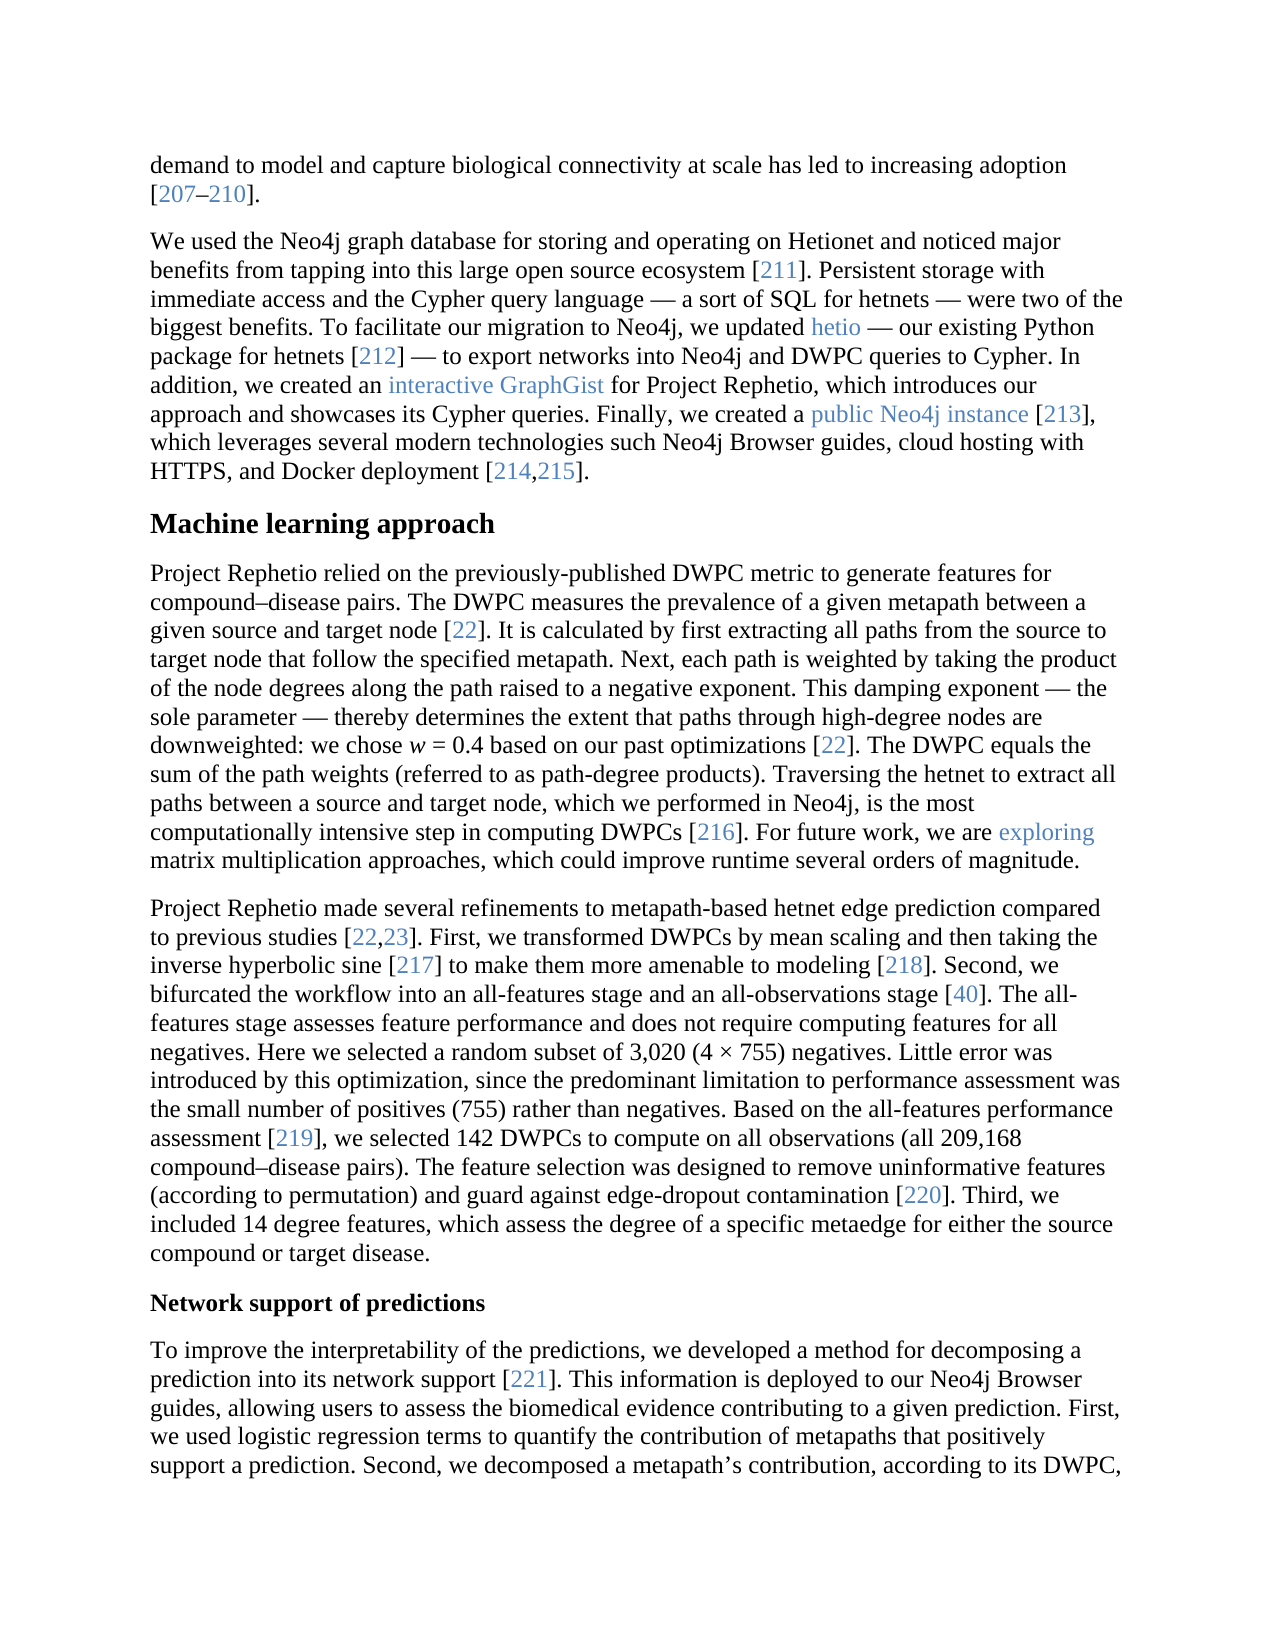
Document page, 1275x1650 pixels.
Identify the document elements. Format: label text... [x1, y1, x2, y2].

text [150, 150, 1125, 207]
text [150, 1335, 1125, 1479]
text Project Rephetio relied on the previously-published DWPC metric to generate features for compound–disease pairs. The DWPC measures the prevalence of a given metapath between a given source and target node [22]. It is calculated by first extracting all paths from the source to target node that follow the specified metapath. Next, each path is weighted by taking the product of the node degrees along the path raised to a negative exponent. This damping exponent — the sole parameter — thereby determines the extent that paths through high-degree nodes are downweighted: we chose w = 0.4 based on our past optimizations [22]. The DWPC equals the sum of the path weights (referred to as path-degree products). Traversing the hetnet to extract all paths between a source and target node, which we performed in Neo4j, is the most computationally intensive step in computing DWPCs [216]. For future work, we are exploring matrix multiplication approaches, which could improve runtime several orders of magnitude. [150, 558, 1125, 874]
subtitle Machine learning approach [150, 506, 1125, 539]
text Project Rephetio made several refinements to metapath-based hetnet edge prediction compared to previous studies [22,23]. First, we transformed DWPCs by mean scaling and then taking the inverse hyperbolic sine [217] to make them more amenable to modeling [218]. Second, we bifurcated the workflow into an all-features stage and an all-observations stage [40]. The all-features stage assesses feature performance and does not require computing features for all negatives. Here we selected a random subset of 3,020 (4 × 755) negatives. Little error was introduced by this optimization, since the predominant limitation to performance assessment was the small number of positives (755) rather than negatives. Based on the all-features performance assessment [219], we selected 142 DWPCs to compute on all observations (all 209,168 compound–disease pairs). The feature selection was designed to remove uninformative features (according to permutation) and guard against edge-dropout contamination [220]. Third, we included 14 degree features, which assess the degree of a specific metaedge for either the source compound or target disease. [150, 893, 1125, 1267]
subtitle Network support of predictions [150, 1288, 1125, 1316]
text We used the Neo4j graph database for storing and operating on Hetionet and noticed major benefits from tapping into this large open source ecosystem [211]. Persistent storage with immediate access and the Cypher query language — a sort of SQL for hetnets — were two of the biggest benefits. To facilitate our migration to Neo4j, we updated hetio — our existing Python package for hetnets [212] — to export networks into Neo4j and DWPC queries to Cypher. In addition, we created an interactive GraphGist for Project Rephetio, which introduces our approach and showcases its Cypher queries. Finally, we created a public Neo4j instance [213], which leverages several modern technologies such Neo4j Browser guides, cloud hosting with HTTPS, and Docker deployment [214,215]. [150, 226, 1125, 485]
